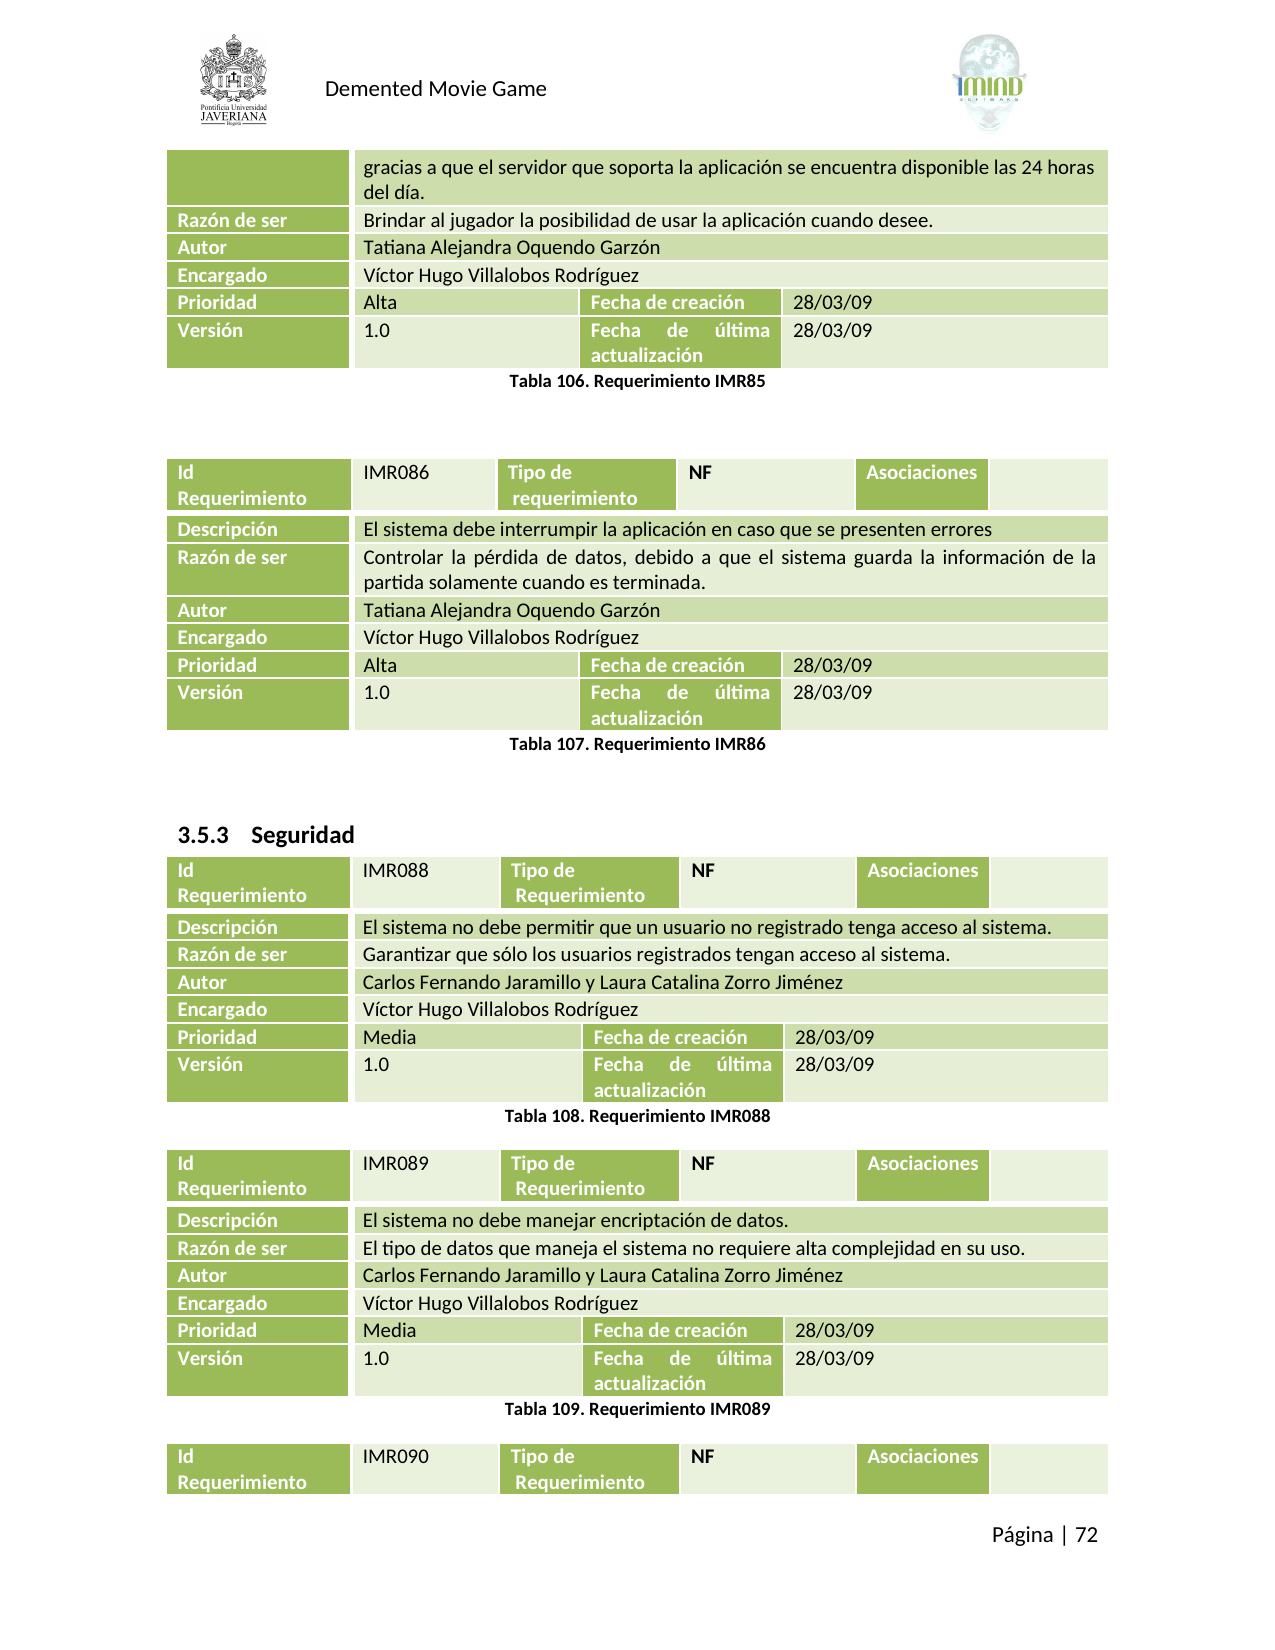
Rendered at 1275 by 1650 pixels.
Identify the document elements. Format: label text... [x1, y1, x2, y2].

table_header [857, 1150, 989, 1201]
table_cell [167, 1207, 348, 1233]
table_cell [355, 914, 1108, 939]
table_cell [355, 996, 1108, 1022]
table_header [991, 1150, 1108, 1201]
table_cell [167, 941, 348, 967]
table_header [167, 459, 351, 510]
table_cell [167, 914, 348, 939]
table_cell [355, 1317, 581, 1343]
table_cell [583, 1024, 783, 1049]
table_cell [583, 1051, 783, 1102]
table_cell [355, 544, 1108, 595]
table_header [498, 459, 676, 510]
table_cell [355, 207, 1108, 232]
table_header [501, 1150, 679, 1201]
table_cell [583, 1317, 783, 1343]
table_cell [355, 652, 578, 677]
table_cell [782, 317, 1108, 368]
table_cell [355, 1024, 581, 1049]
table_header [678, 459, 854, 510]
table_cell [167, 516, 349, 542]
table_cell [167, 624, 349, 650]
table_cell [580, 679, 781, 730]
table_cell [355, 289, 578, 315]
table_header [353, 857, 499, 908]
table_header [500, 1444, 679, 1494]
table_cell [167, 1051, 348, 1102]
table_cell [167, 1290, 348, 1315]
picture [200, 34, 267, 126]
text Tabla 109. Requerimiento IMR089 [177, 1398, 1098, 1421]
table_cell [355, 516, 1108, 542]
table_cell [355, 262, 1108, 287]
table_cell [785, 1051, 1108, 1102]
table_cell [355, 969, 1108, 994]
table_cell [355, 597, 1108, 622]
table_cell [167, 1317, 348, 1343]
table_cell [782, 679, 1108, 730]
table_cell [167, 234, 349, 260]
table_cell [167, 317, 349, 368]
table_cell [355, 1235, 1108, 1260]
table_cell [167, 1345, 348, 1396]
text Tabla 108. Requerimiento IMR088 [177, 1104, 1098, 1127]
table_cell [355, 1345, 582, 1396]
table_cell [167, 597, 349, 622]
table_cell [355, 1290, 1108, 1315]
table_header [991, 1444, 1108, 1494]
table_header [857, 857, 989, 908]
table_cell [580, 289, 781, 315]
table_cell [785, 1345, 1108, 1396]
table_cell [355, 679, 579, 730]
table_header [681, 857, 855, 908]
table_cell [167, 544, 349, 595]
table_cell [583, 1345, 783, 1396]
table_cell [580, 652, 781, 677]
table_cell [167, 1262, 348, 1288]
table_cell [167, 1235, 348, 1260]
subtitle Seguridad [177, 820, 1098, 850]
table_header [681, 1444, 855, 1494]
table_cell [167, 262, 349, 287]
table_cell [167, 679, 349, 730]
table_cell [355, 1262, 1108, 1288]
picture [951, 34, 1033, 138]
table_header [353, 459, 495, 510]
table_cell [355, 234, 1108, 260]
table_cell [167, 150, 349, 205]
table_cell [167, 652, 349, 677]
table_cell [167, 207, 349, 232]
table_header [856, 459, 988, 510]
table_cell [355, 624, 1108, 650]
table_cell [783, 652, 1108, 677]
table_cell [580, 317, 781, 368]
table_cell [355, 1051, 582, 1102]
text Tabla 106. Requerimiento IMR85 [177, 370, 1098, 393]
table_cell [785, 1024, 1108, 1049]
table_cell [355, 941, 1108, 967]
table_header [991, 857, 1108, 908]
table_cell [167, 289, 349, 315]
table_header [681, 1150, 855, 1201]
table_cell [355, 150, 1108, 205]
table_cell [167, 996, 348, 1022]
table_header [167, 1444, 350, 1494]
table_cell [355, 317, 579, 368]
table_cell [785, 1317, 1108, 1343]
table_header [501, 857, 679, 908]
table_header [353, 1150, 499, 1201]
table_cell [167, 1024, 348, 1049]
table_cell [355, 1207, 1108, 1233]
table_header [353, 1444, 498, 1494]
text Tabla 107. Requerimiento IMR86 [177, 732, 1098, 755]
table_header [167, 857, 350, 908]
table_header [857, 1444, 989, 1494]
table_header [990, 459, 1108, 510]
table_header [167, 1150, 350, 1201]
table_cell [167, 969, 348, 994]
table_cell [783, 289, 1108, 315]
